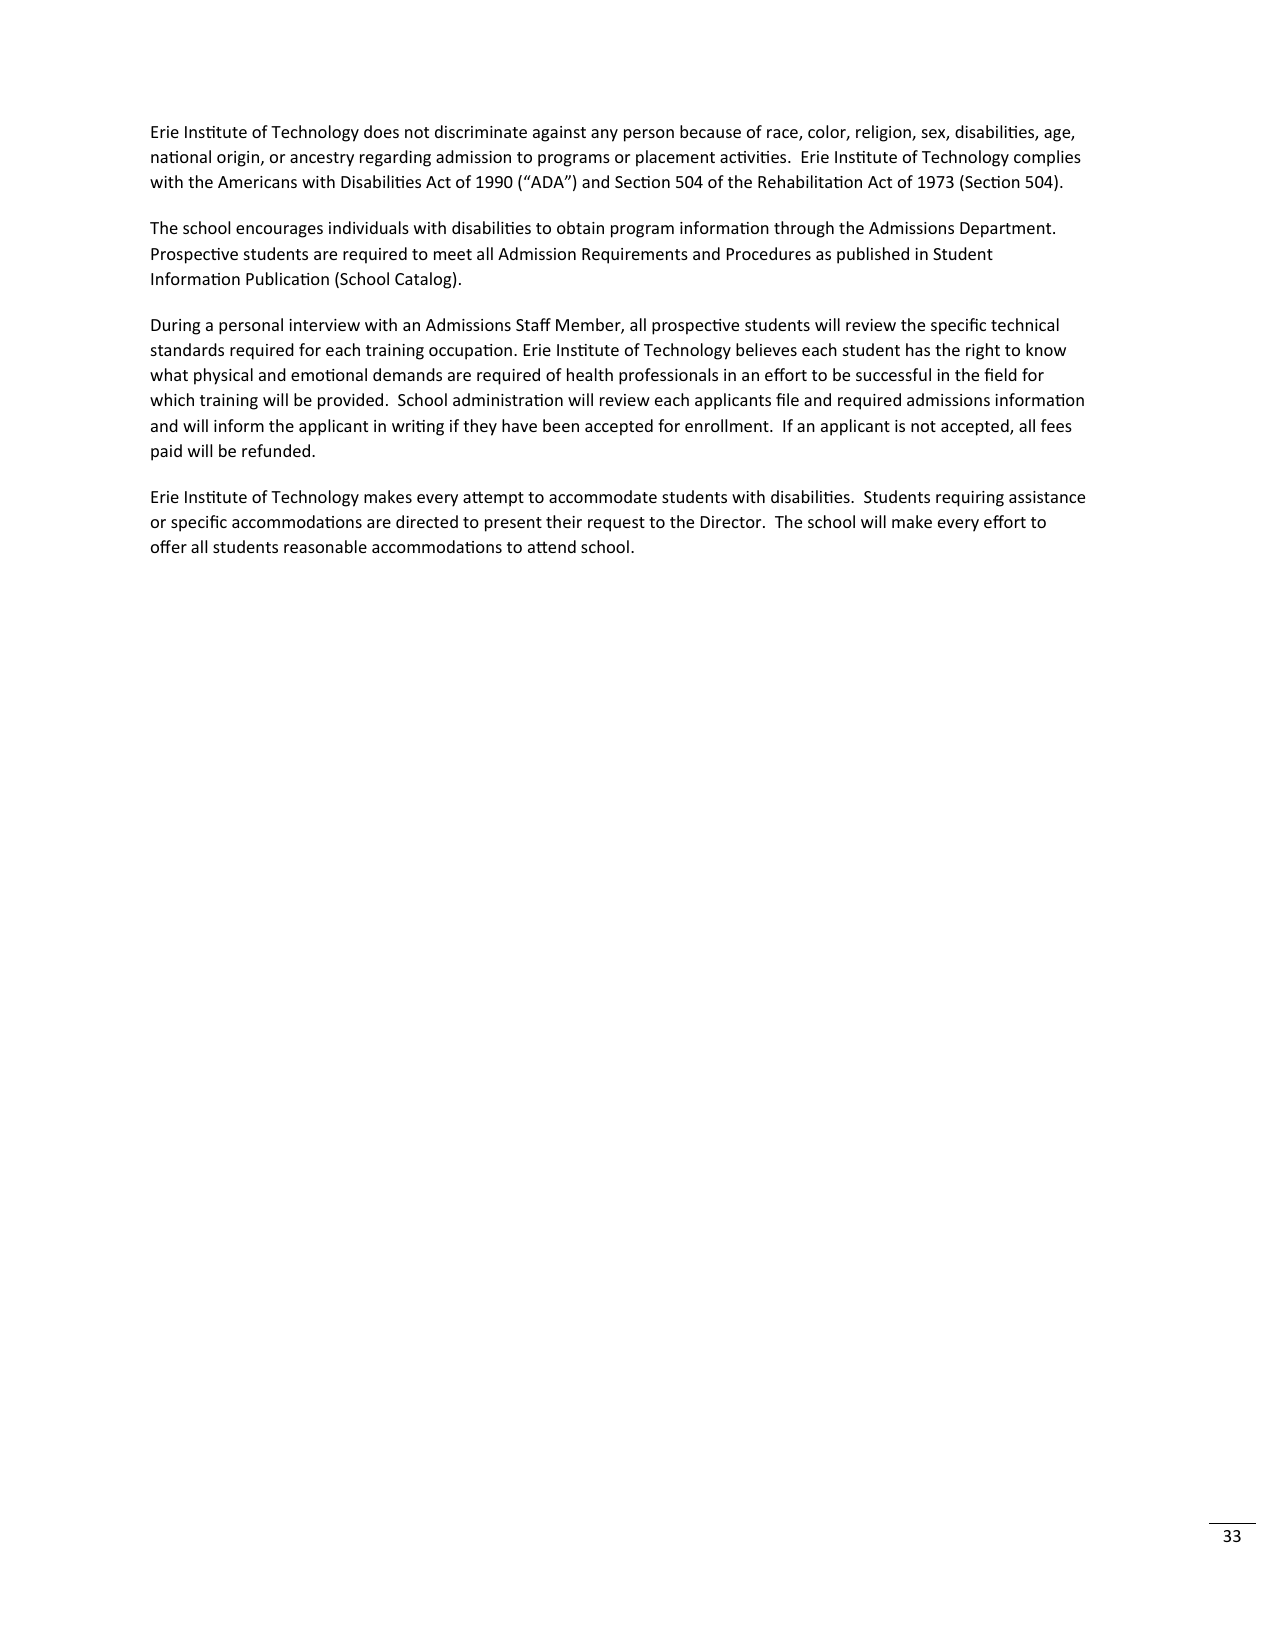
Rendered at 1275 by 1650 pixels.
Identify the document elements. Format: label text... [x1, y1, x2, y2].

text Erie Institute of Technology makes every attempt to accommodate students with disabilities. Students requiring assistance or specific accommodations are directed to present their request to the Director. The school will make every effort to offer all students reasonable accommodations to attend school. [150, 485, 1087, 558]
text Erie Institute of Technology does not discriminate against any person because of race, color, religion, sex, disabilities, age, national origin, or ancestry regarding admission to programs or placement activities. Erie Institute of Technology complies with the Americans with Disabilities Act of 1990 (“ADA”) and Section 504 of the Rehabilitation Act of 1973 (Section 504). [150, 120, 1087, 193]
text The school encourages individuals with disabilities to obtain program information through the Admissions Department. Prospective students are required to meet all Admission Requirements and Procedures as published in Student Information Publication (School Catalog). [150, 216, 1087, 290]
text During a personal interview with an Admissions Staff Member, all prospective students will review the specific technical standards required for each training occupation. Erie Institute of Technology believes each student has the right to know what physical and emotional demands are required of health professionals in an effort to be successful in the field for which training will be provided. School administration will review each applicants file and required admissions information and will inform the applicant in writing if they have been accepted for enrollment. If an applicant is not accepted, all fees paid will be refunded. [150, 313, 1087, 462]
